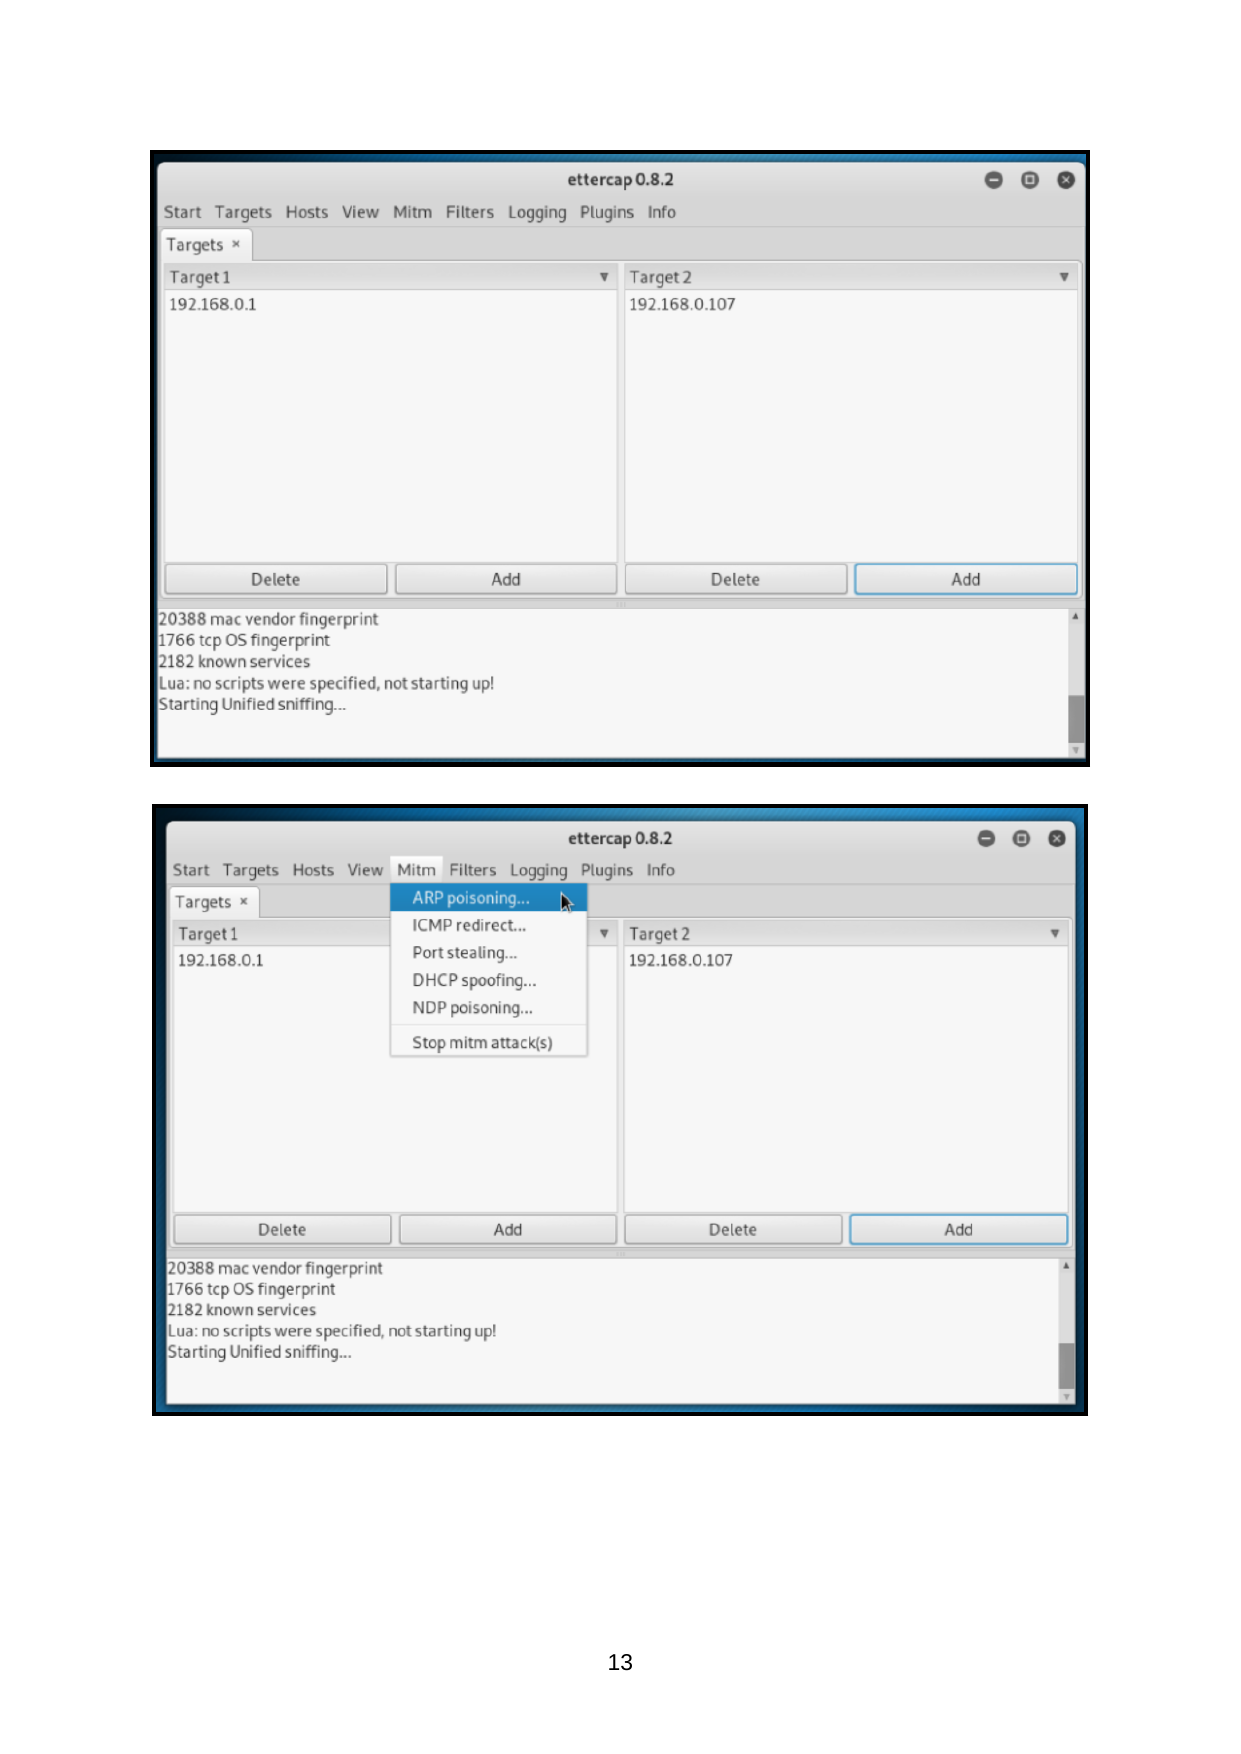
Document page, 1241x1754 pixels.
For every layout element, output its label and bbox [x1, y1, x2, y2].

picture [156, 808, 1084, 1412]
picture [154, 154, 1086, 762]
